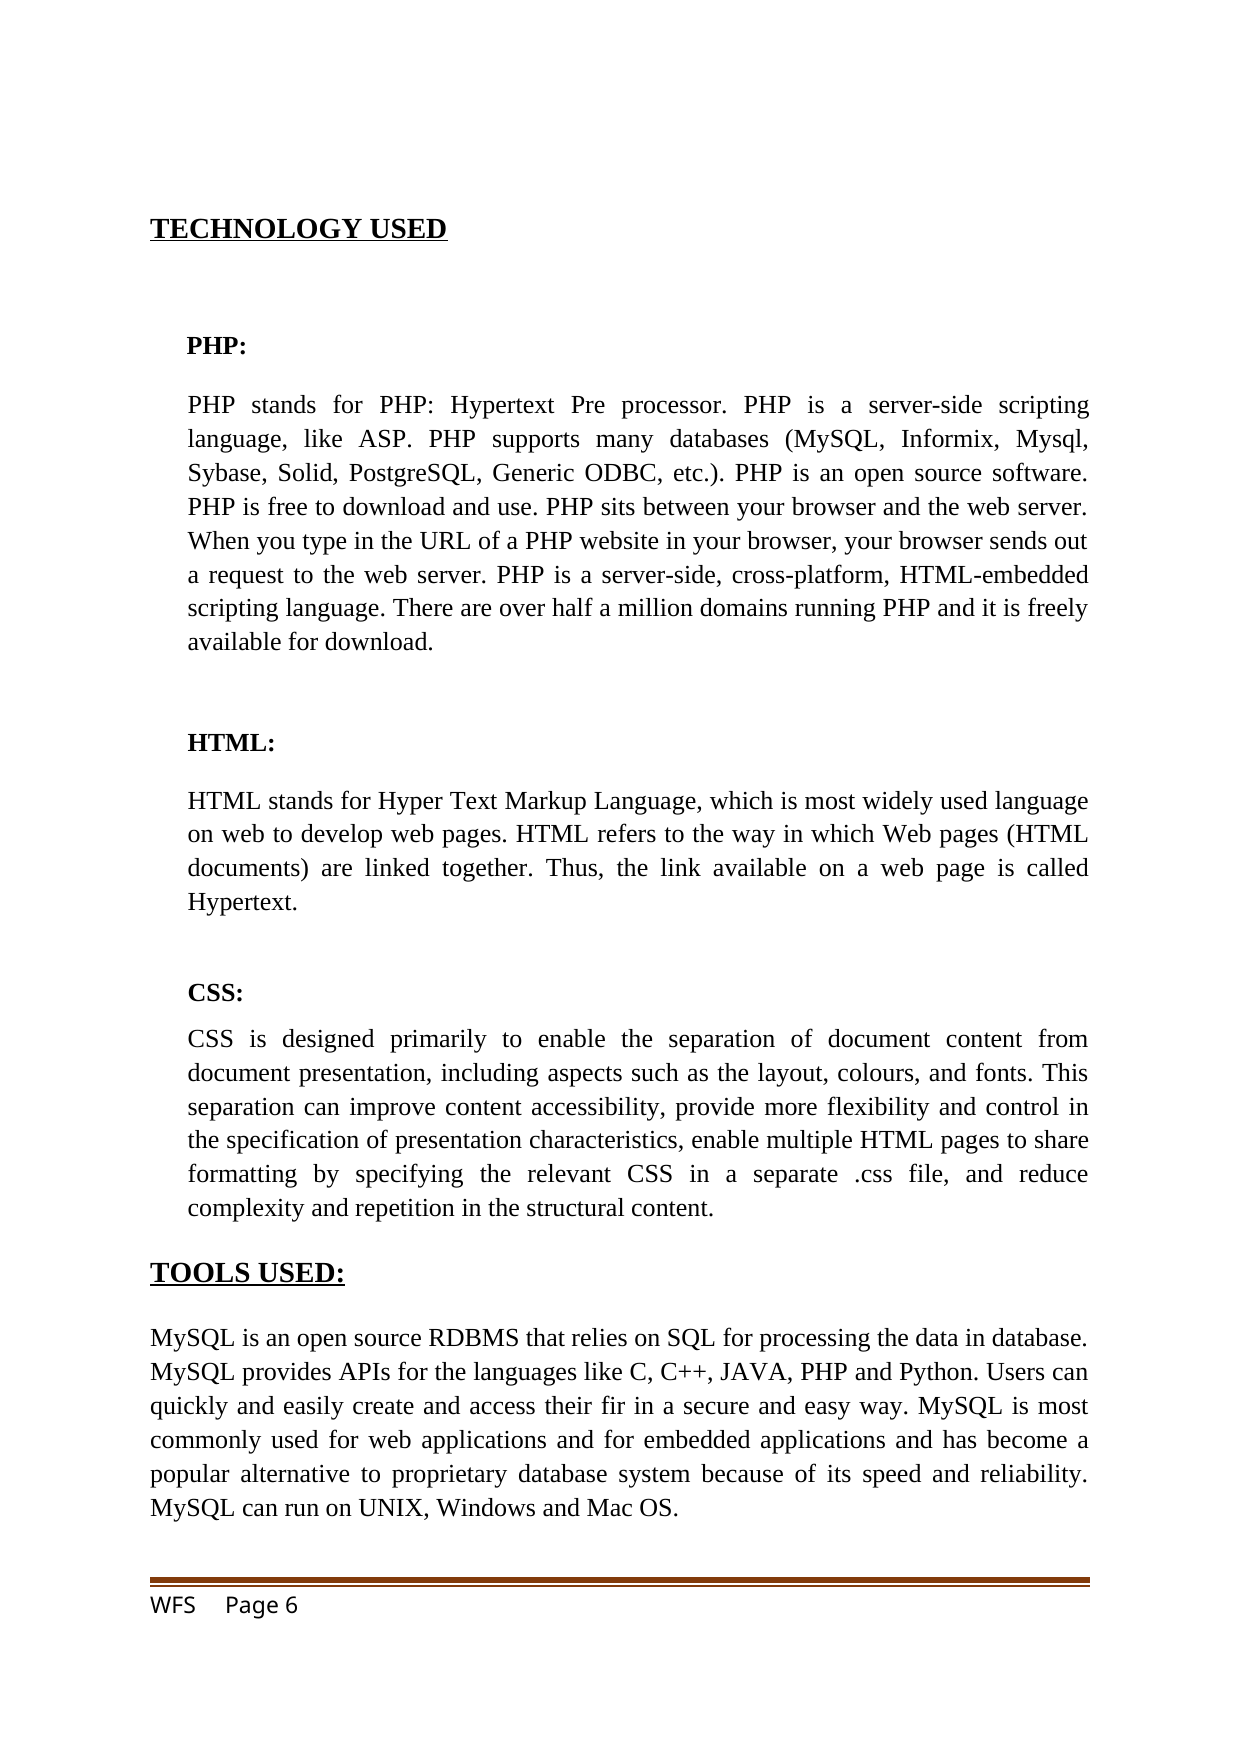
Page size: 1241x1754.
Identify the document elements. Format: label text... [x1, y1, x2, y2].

text TOOLS USED: [150, 1255, 1090, 1289]
text CSS is designed primarily to enable the separation of document content from document presentation, including aspects such as the layout, colours, and fonts. This separation can improve content accessibility, provide more flexibility and control in the specification of presentation characteristics, enable multiple HTML pages to share formatting by specifying the relevant CSS in a separate .css file, and reduce complexity and repetition in the structural content. [187, 1023, 1090, 1222]
text HTML: [187, 727, 1090, 757]
text CSS: [187, 977, 1090, 1007]
text PHP: [150, 330, 1090, 360]
text MySQL is an open source RDBMS that relies on SQL for processing the data in database. MySQL provides APIs for the languages like C, C++, JAVA, PHP and Python. Users can quickly and easily create and access their fir in a secure and easy way. MySQL is most commonly used for web applications and for embedded applications and has become a popular alternative to proprietary database system because of its speed and reliability. MySQL can run on UNIX, Windows and Mac OS. [150, 1322, 1090, 1522]
text HTML stands for Hyper Text Markup Language, which is most widely used language on web to develop web pages. HTML refers to the way in which Web pages (HTML documents) are linked together. Thus, the link available on a web page is called Hypertext. [187, 785, 1090, 916]
text PHP stands for PHP: Hypertext Pre processor. PHP is a server-side scripting language, like ASP. PHP supports many databases (MySQL, Informix, Mysql, Sybase, Solid, PostgreSQL, Generic ODBC, etc.). PHP is an open source software. PHP is free to download and use. PHP sits between your browser and the web server. When you type in the URL of a PHP website in your browser, your browser sends out a request to the web server. PHP is a server-side, cross-platform, HTML-embedded scripting language. There are over half a million domains running PHP and it is freely available for download. [187, 389, 1090, 656]
text TECHNOLOGY USED [150, 211, 1090, 244]
